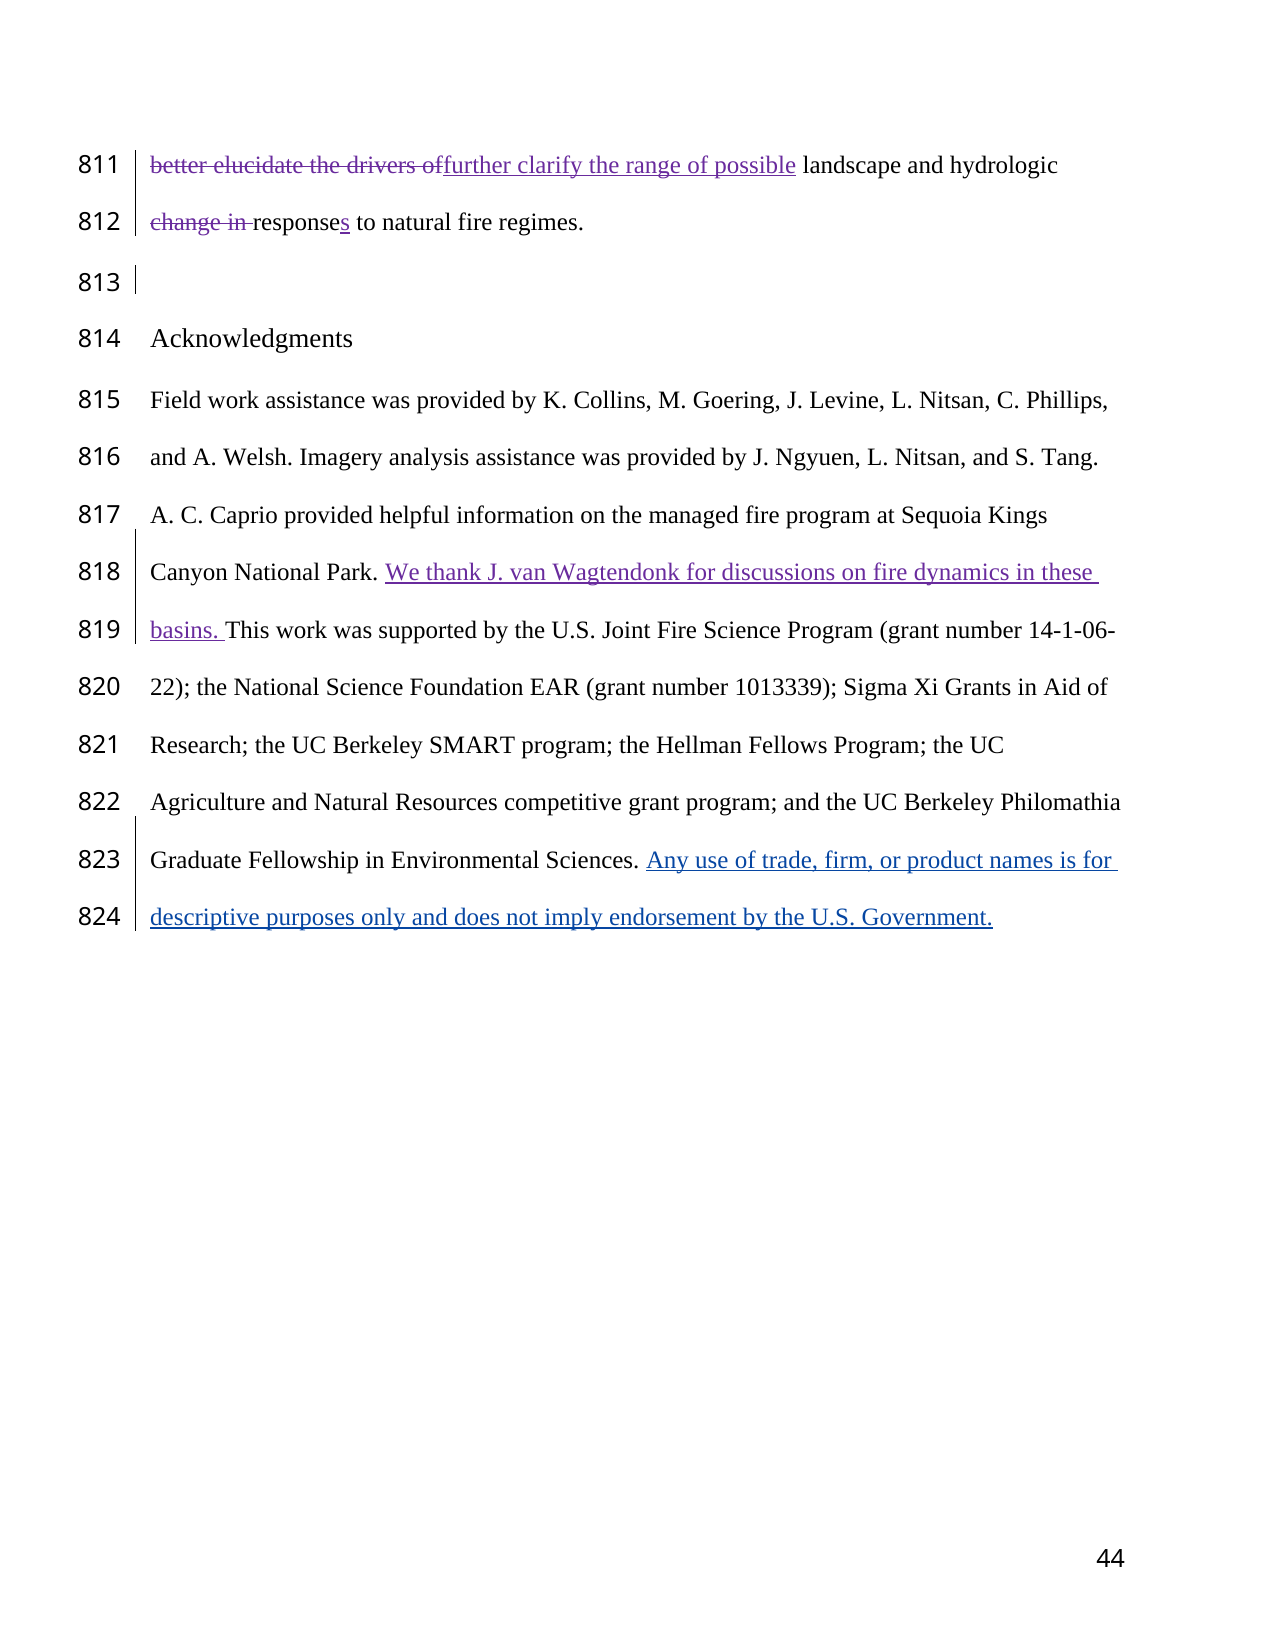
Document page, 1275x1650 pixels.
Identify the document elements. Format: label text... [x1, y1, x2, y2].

text Field work assistance was provided by K. Collins, M. Goering, J. Levine, L. Nitsan, C. Phillips, and A. Welsh. Imagery analysis assistance was provided by J. Ngyuen, L. Nitsan, and S. Tang. A. C. Caprio provided helpful information on the managed fire program at Sequoia Kings Canyon National Park. This work was supported by the U.S. Joint Fire Science Program (grant number 14-1-06-22); the National Science Foundation EAR (grant number 1013339); Sigma Xi Grants in Aid of Research; the UC Berkeley SMART program; the Hellman Fellows Program; the UC Agriculture and Natural Resources competitive grant program; and the UC Berkeley Philomathia Graduate Fellowship in Environmental Sciences. [150, 385, 1125, 931]
text Acknowledgments [150, 322, 1125, 354]
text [150, 150, 1125, 236]
